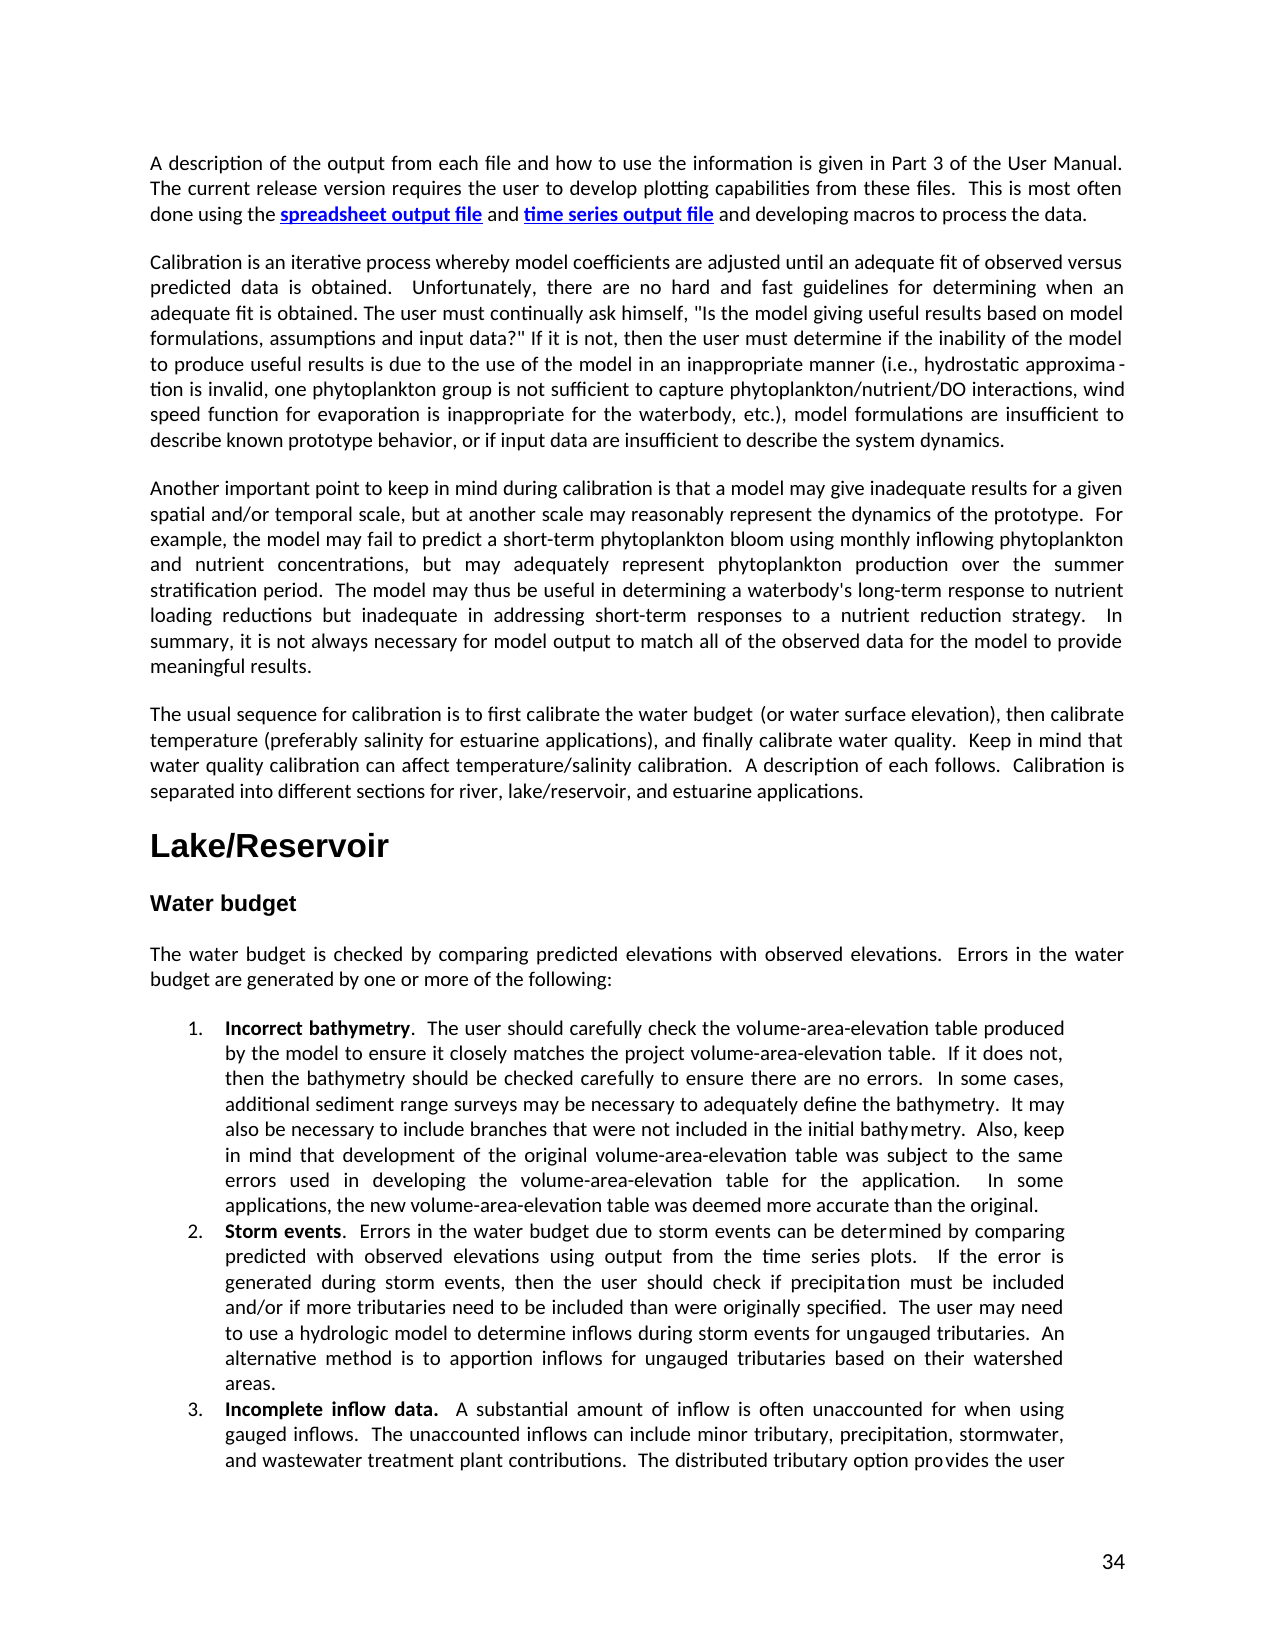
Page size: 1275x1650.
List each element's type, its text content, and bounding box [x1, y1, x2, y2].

subtitle Lake/Reservoir [150, 826, 1125, 865]
text The water budget is checked by comparing predicted elevations with observed elevations. Errors in the water budget are generated by one or more of the following: [150, 941, 1125, 992]
list 1. Incorrect bathymetry. The user should carefully check the volume-area-elevation table produced by the model to ensure it closely matches the project volume-area-elevation table. If it does not, then the bathymetry should be checked carefully to ensure there are no errors. In some cases, additional sediment range surveys may be necessary to adequately define the bathymetry. It may also be necessary to include branches that were not included in the initial bathymetry. Also, keep in mind that development of the original volume-area-elevation table was subject to the same errors used in developing the volume-area-elevation table for the application. In some applications, the new volume-area-elevation table was deemed more accurate than the original. [187, 1015, 1065, 1218]
text A description of the output from each file and how to use the information is given in Part 3 of the User Manual. The current release version requires the user to develop plotting capabilities from these files. This is most often done using the spreadsheet output file and time series output file and developing macros to process the data. [150, 150, 1125, 226]
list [187, 1396, 1065, 1472]
text The usual sequence for calibration is to first calibrate the water budget (or water surface elevation), then calibrate temperature (preferably salinity for estuarine applications), and finally calibrate water quality. Keep in mind that water quality calibration can affect temperature/salinity calibration. A description of each follows. Calibration is separated into different sections for river, lake/reservoir, and estuarine applications. [150, 702, 1125, 803]
text Another important point to keep in mind during calibration is that a model may give inadequate results for a given spatial and/or temporal scale, but at another scale may reasonably represent the dynamics of the prototype. For example, the model may fail to predict a short-term phytoplankton bloom using monthly inflowing phytoplankton and nutrient concentrations, but may adequately represent phytoplankton production over the summer stratification period. The model may thus be useful in determining a waterbody's long-term response to nutrient loading reductions but inadequate in addressing short-term responses to a nutrient reduction strategy. In summary, it is not always necessary for model output to match all of the observed data for the model to provide meaningful results. [150, 475, 1125, 679]
list 2. Storm events. Errors in the water budget due to storm events can be determined by comparing predicted with observed elevations using output from the time series plots. If the error is generated during storm events, then the user should check if precipitation must be included and/or if more tributaries need to be included than were originally specified. The user may need to use a hydrologic model to determine inflows during storm events for ungauged tributaries. An alternative method is to apportion inflows for ungauged tributaries based on their watershed areas. [187, 1218, 1065, 1396]
text Calibration is an iterative process whereby model coefficients are adjusted until an adequate fit of observed versus predicted data is obtained. Unfortunately, there are no hard and fast guidelines for determining when an adequate fit is obtained. The user must continually ask himself, "Is the model giving useful results based on model formulations, assumptions and input data?" If it is not, then the user must determine if the inability of the model to produce useful results is due to the use of the model in an inappropriate manner (i.e., hydrostatic approximation is invalid, one phytoplankton group is not sufficient to capture phytoplankton/nutrient/DO interactions, wind speed function for evaporation is inappropriate for the waterbody, etc.), model formulations are insufficient to describe known prototype behavior, or if input data are insufficient to describe the system dynamics. [150, 249, 1125, 452]
subtitle Water budget [150, 890, 1125, 916]
